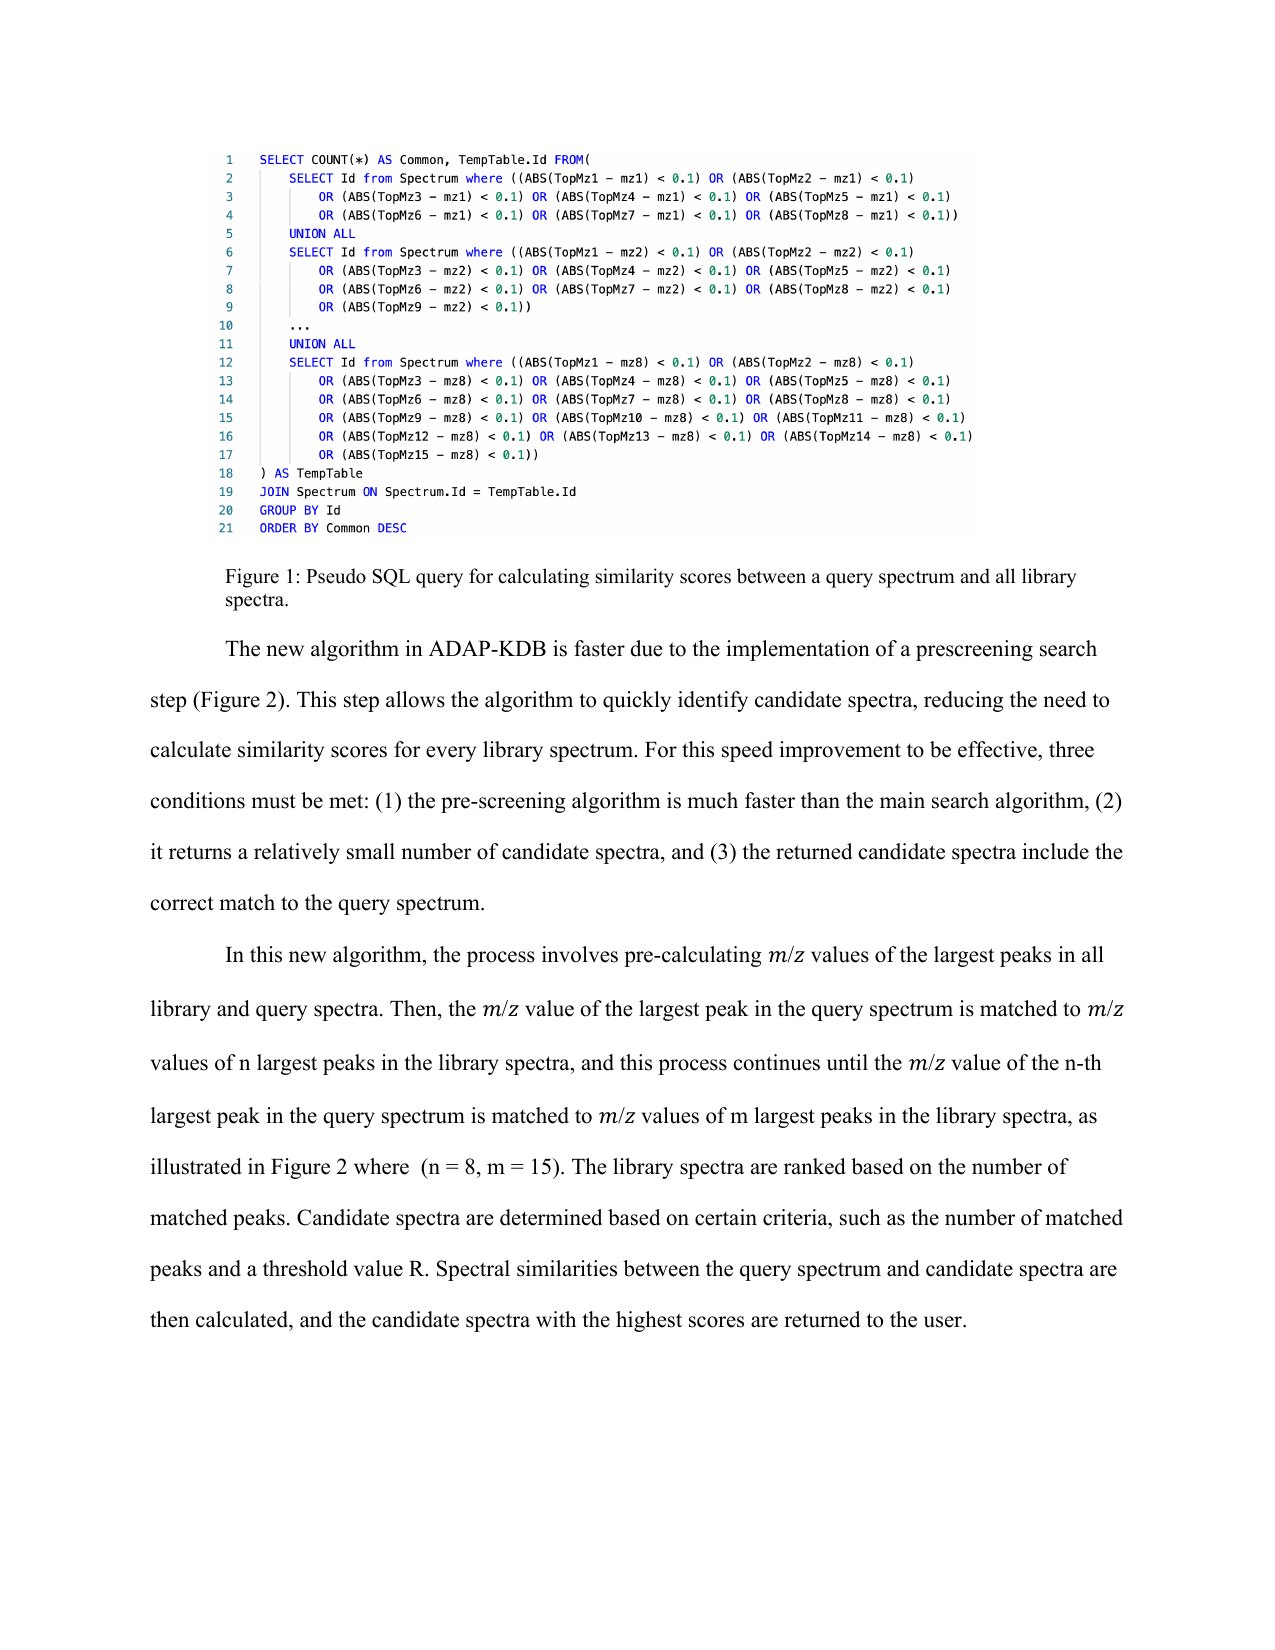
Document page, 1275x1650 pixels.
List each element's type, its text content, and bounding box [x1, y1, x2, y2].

text In this new algorithm, the process involves pre-calculating 𝑚/𝑧 values of the largest peaks in all library and query spectra. Then, the 𝑚/𝑧 value of the largest peak in the query spectrum is matched to 𝑚/𝑧 values of n largest peaks in the library spectra, and this process continues until the 𝑚/𝑧 value of the n-th largest peak in the query spectrum is matched to 𝑚/𝑧 values of m largest peaks in the library spectra, as illustrated in Figure 2 where (n = 8, m = 15). The library spectra are ranked based on the number of matched peaks. Candidate spectra are determined based on certain criteria, such as the number of matched peaks and a threshold value R. Spectral similarities between the query spectrum and candidate spectra are then calculated, and the candidate spectra with the highest scores are returned to the user. [150, 941, 1125, 1332]
picture [210, 150, 979, 540]
text The new algorithm in ADAP-KDB is faster due to the implementation of a prescreening search step (Figure 2). This step allows the algorithm to quickly identify candidate spectra, reducing the need to calculate similarity scores for every library spectrum. For this speed improvement to be effective, three conditions must be met: (1) the pre-screening algorithm is much faster than the main search algorithm, (2) it returns a relatively small number of candidate spectra, and (3) the returned candidate spectra include the correct match to the query spectrum. [150, 636, 1125, 915]
title Figure 1: Pseudo SQL query for calculating similarity scores between a query spectrum and all library spectra. [225, 564, 1125, 611]
